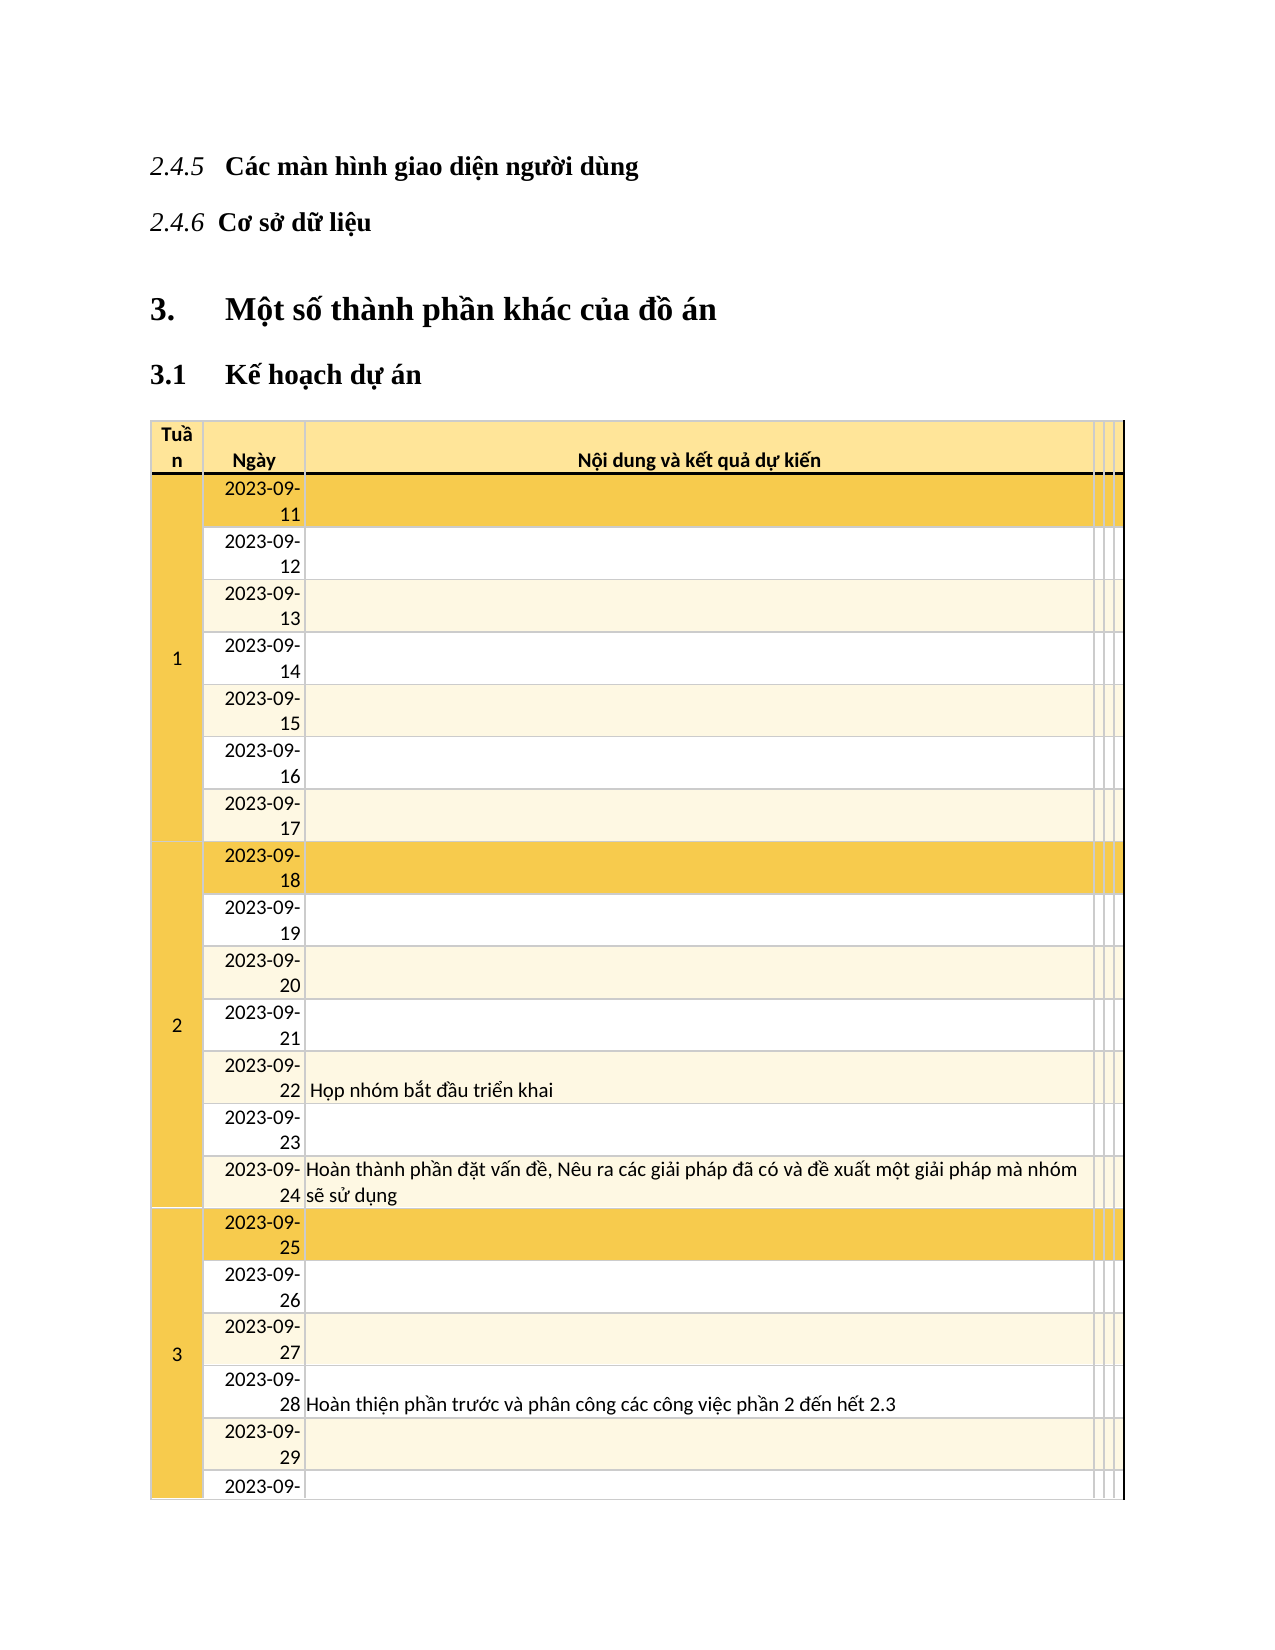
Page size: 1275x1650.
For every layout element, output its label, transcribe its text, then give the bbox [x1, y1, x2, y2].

table_cell [306, 737, 1093, 788]
table_cell [1105, 475, 1113, 526]
table_cell [1105, 1104, 1113, 1155]
table_cell [306, 633, 1093, 683]
table_cell [306, 1314, 1093, 1364]
table_cell [1115, 895, 1123, 945]
table_cell [1095, 842, 1103, 893]
table_cell [306, 1419, 1093, 1469]
subtitle Một số thành phần khác của đồ án [150, 290, 1125, 328]
table_cell [1095, 1000, 1103, 1050]
table_cell [1095, 790, 1103, 841]
table_cell 2023-09-14 [204, 633, 304, 683]
table_cell [1115, 1471, 1123, 1498]
table_cell [1095, 475, 1103, 526]
table_cell 2023-09-18 [204, 842, 304, 893]
table_cell 2023-09-25 [204, 1209, 304, 1260]
table_cell [1115, 633, 1123, 683]
table_cell [1105, 1314, 1113, 1364]
table_cell [1105, 1261, 1113, 1312]
table_cell [1095, 1052, 1103, 1103]
table_cell [1115, 685, 1123, 736]
table_cell [1115, 1366, 1123, 1417]
table_cell [306, 947, 1093, 998]
table_cell [1095, 1261, 1103, 1312]
subtitle Kế hoạch dự án [150, 357, 1125, 391]
table_cell [1105, 1157, 1113, 1207]
table_cell [1095, 1157, 1103, 1207]
table_cell [1105, 790, 1113, 841]
table_cell 2023-09-16 [204, 737, 304, 788]
table_cell 2023-09-21 [204, 1000, 304, 1050]
table_cell 3 [152, 1209, 202, 1498]
table_cell [306, 895, 1093, 945]
table_cell [306, 1209, 1093, 1260]
table_cell 2023-09-24 [204, 1157, 304, 1207]
table_cell [1095, 580, 1103, 631]
table_cell [1115, 737, 1123, 788]
table_cell [1115, 1052, 1123, 1103]
table_header [1095, 422, 1103, 472]
table_cell 2023-09-19 [204, 895, 304, 945]
table_cell [1115, 1157, 1123, 1207]
table_cell [1115, 1209, 1123, 1260]
text 2.4.6 Cơ sở dữ liệu [150, 206, 1125, 237]
table_cell [1095, 1419, 1103, 1469]
table_cell [1105, 842, 1113, 893]
table_cell [306, 1104, 1093, 1155]
table_cell [306, 528, 1093, 579]
table_header Ngày [204, 422, 304, 472]
table_cell Họp nhóm bắt đầu triển khai [306, 1052, 1093, 1103]
subtitle Các màn hình giao diện người dùng [150, 150, 1125, 181]
table_header [1115, 422, 1123, 472]
table_cell 2023-09-17 [204, 790, 304, 841]
table_cell [1105, 1366, 1113, 1417]
table_cell [306, 842, 1093, 893]
table_cell Hoàn thiện phần trước và phân công các công việc phần 2 đến hết 2.3 [306, 1366, 1093, 1417]
table_cell 2023-09-20 [204, 947, 304, 998]
table_cell 2023-09-11 [204, 475, 304, 526]
table_cell 2023-09-28 [204, 1366, 304, 1417]
table_cell 2023-09-15 [204, 685, 304, 736]
table_cell [1115, 1419, 1123, 1469]
table_cell [1115, 1261, 1123, 1312]
table_cell [306, 1000, 1093, 1050]
table_cell [306, 790, 1093, 841]
table_cell [1115, 790, 1123, 841]
table_cell [1105, 580, 1113, 631]
table_cell [1115, 1000, 1123, 1050]
table_cell [306, 1471, 1093, 1498]
table_cell [1095, 895, 1103, 945]
table_cell [1105, 737, 1113, 788]
table_cell [1115, 475, 1123, 526]
table_cell [1105, 528, 1113, 579]
table_cell [1115, 947, 1123, 998]
table_cell 2023-09-13 [204, 580, 304, 631]
table_cell [1105, 1471, 1113, 1498]
table_cell [1115, 1104, 1123, 1155]
table_cell [1095, 528, 1103, 579]
table_header Nội dung và kết quả dự kiến [306, 422, 1093, 472]
table_cell [1115, 842, 1123, 893]
table_cell 2 [152, 842, 202, 1207]
table_cell [1115, 580, 1123, 631]
table_cell [1095, 1366, 1103, 1417]
table_cell [1095, 1104, 1103, 1155]
table_cell [1095, 1314, 1103, 1364]
table_cell [1095, 947, 1103, 998]
table_cell 1 [152, 475, 202, 841]
table_header [1105, 422, 1113, 472]
table_cell [1095, 633, 1103, 683]
table_cell Hoàn thành phần đặt vấn đề, Nêu ra các giải pháp đã có và đề xuất một giải pháp mà nhóm sẽ sử dụng [306, 1157, 1093, 1207]
table_header Tuần [152, 422, 202, 472]
table_cell [1105, 685, 1113, 736]
table_cell [1095, 737, 1103, 788]
table_cell [1105, 895, 1113, 945]
table_cell [1105, 1000, 1113, 1050]
table_cell [306, 475, 1093, 526]
table_cell [1105, 947, 1113, 998]
table_cell [1095, 1209, 1103, 1260]
table_cell [306, 1261, 1093, 1312]
table_cell [1105, 633, 1113, 683]
table_cell 2023-09-23 [204, 1104, 304, 1155]
table_cell 2023-09-27 [204, 1314, 304, 1364]
table_cell [306, 580, 1093, 631]
table_cell [1095, 685, 1103, 736]
table_cell [1115, 1314, 1123, 1364]
table_cell [1105, 1419, 1113, 1469]
table_cell [306, 685, 1093, 736]
table_cell [1095, 1471, 1103, 1498]
table_cell 2023-09-12 [204, 528, 304, 579]
table_cell 2023-09-26 [204, 1261, 304, 1312]
table_cell [1105, 1209, 1113, 1260]
table_cell 2023-09-29 [204, 1419, 304, 1469]
table_cell 2023-09-30 [204, 1471, 304, 1498]
table_cell 2023-09-22 [204, 1052, 304, 1103]
table_cell [1115, 528, 1123, 579]
table_cell [1105, 1052, 1113, 1103]
